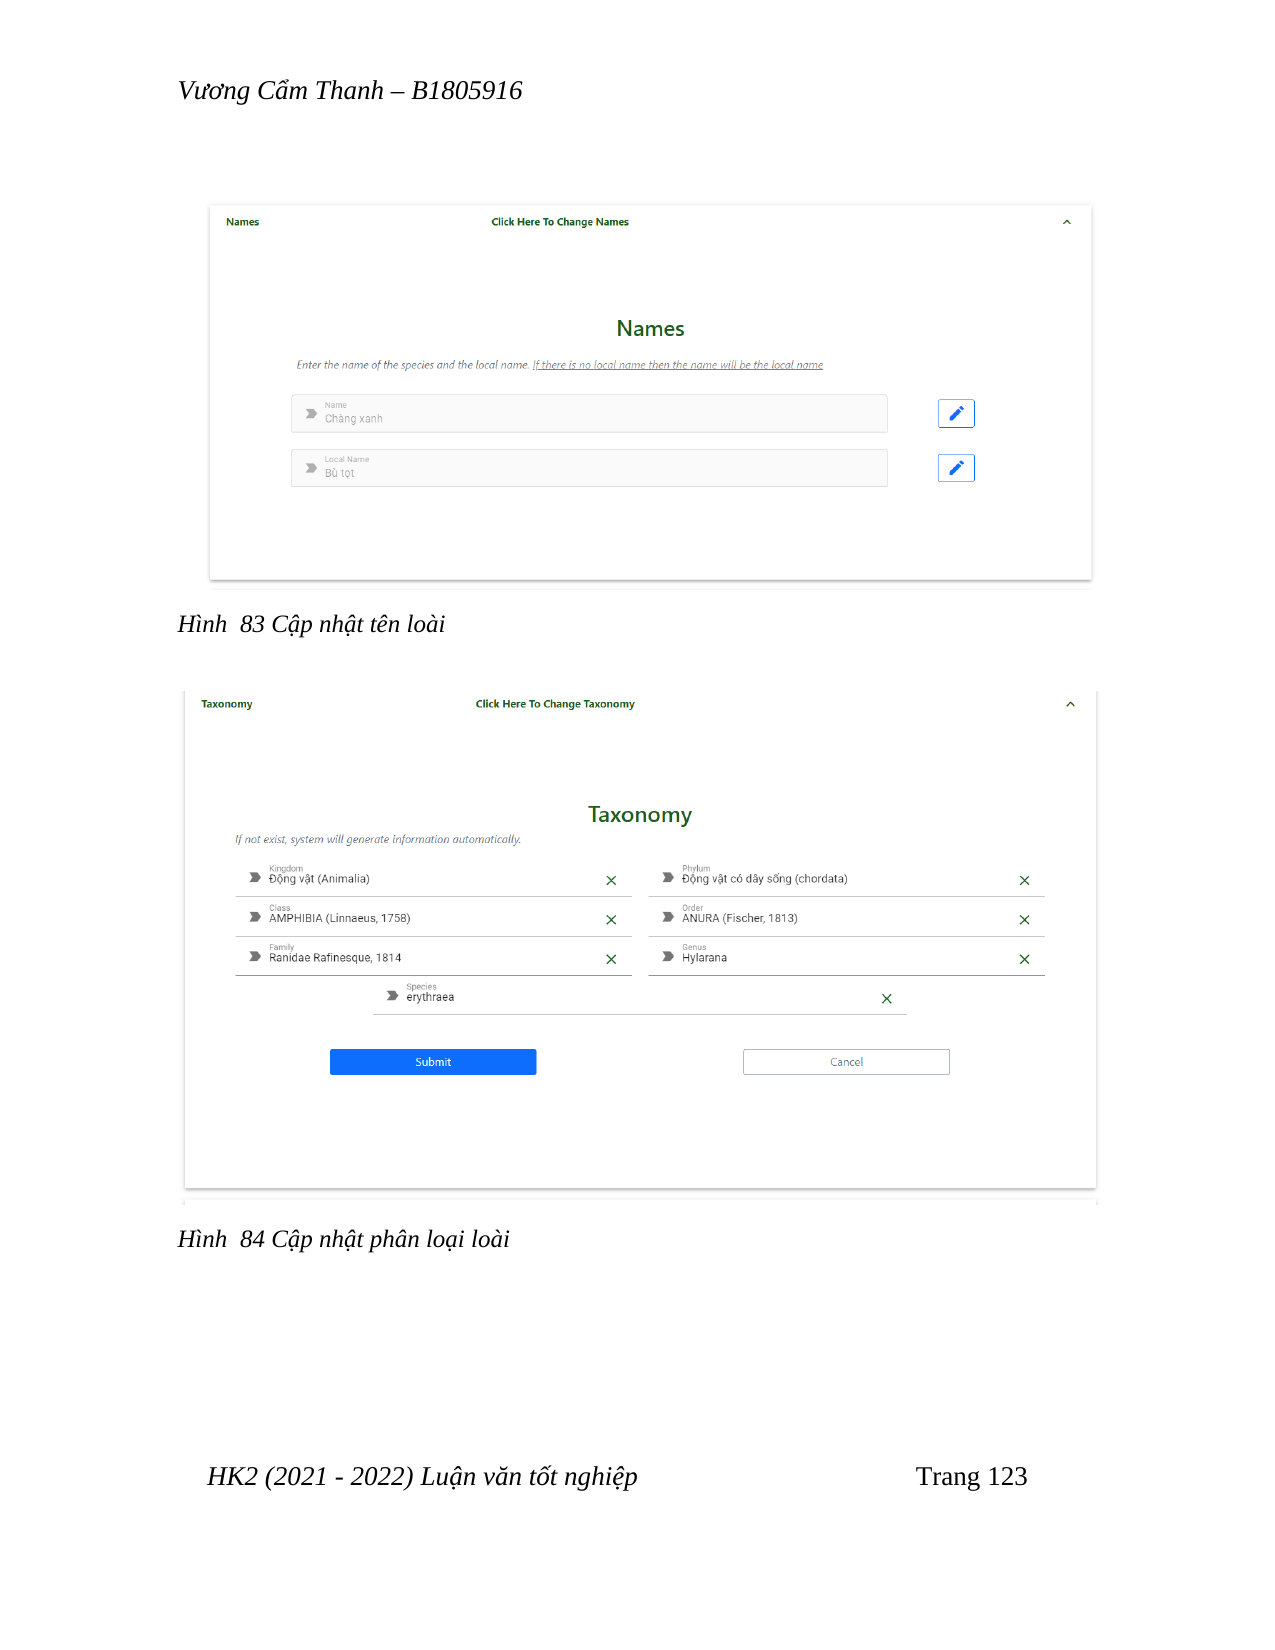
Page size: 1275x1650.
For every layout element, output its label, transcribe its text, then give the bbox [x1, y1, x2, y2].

picture [177, 691, 1128, 1205]
text Hình 83 Cập nhật tên loài [177, 613, 1157, 638]
picture [177, 190, 1128, 590]
text Hình 84 Cập nhật phân loại loài [177, 1228, 1157, 1253]
